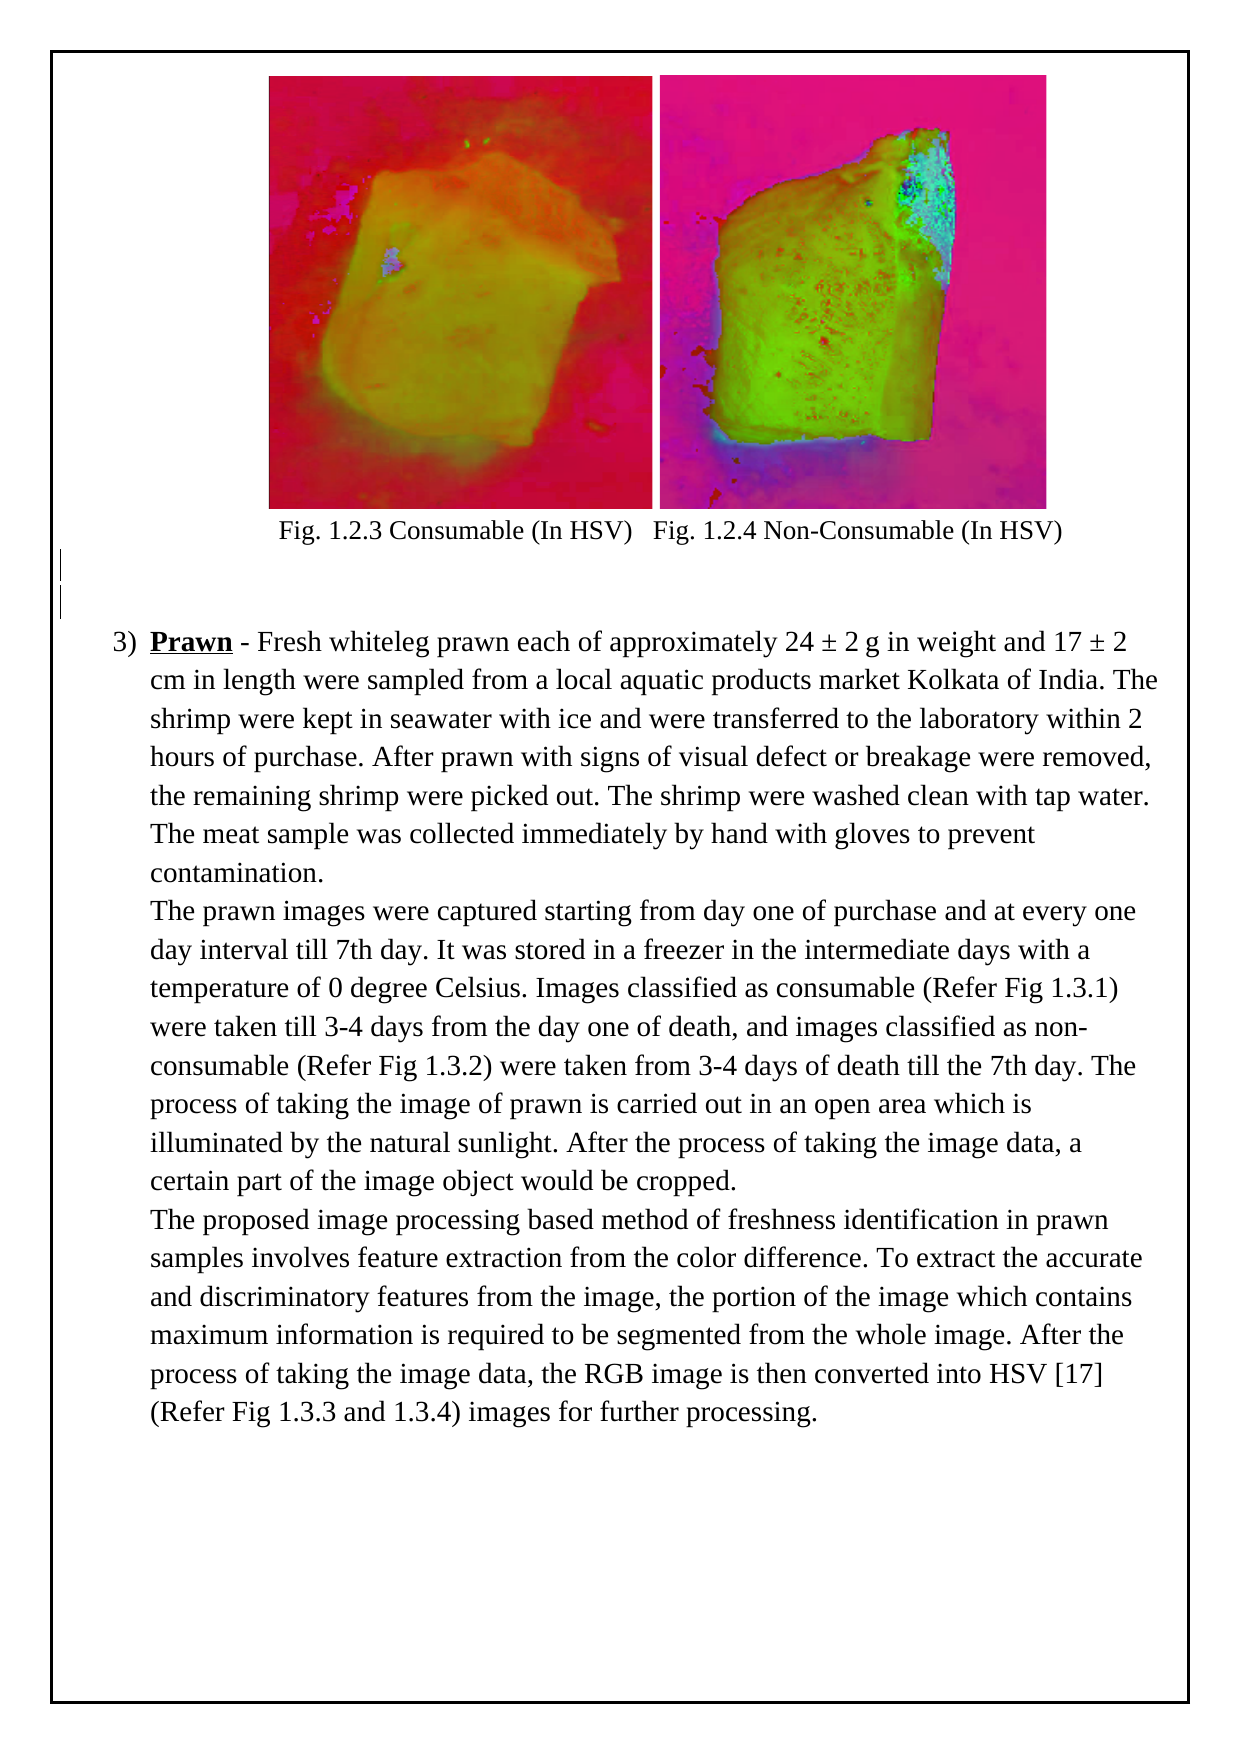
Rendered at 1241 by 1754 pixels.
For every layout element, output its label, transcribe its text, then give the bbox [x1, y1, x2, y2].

picture [268, 76, 653, 509]
list Prawn - Fresh whiteleg prawn each of approximately 24 ± 2 g in weight and 17 ± 2 cm in length were sampled from a local aquatic products market Kolkata of India. The shrimp were kept in seawater with ice and were transferred to the laboratory within 2 hours of purchase. After prawn with signs of visual defect or breakage were removed, the remaining shrimp were picked out. The shrimp were washed clean with tap water. The meat sample was collected immediately by hand with gloves to prevent contamination. [112, 624, 1165, 888]
picture [659, 75, 1047, 509]
text The prawn images were captured starting from day one of purchase and at every one day interval till 7th day. It was stored in a freezer in the intermediate days with a temperature of 0 degree Celsius. Images classified as consumable (Refer Fig 1.3.1) were taken till 3-4 days from the day one of death, and images classified as non-consumable (Refer Fig 1.3.2) were taken from 3-4 days of death till the 7th day. The process of taking the image of prawn is carried out in an open area which is illuminated by the natural sunlight. After the process of taking the image data, a certain part of the image object would be cropped. [150, 893, 1165, 1197]
text Fig. 1.2.3 Consumable (In HSV) Fig. 1.2.4 Non-Consumable (In HSV) [75, 514, 1165, 545]
text The proposed image processing based method of freshness identification in prawn samples involves feature extraction from the color difference. To extract the accurate and discriminatory features from the image, the portion of the image which contains maximum information is required to be segmented from the whole image. After the process of taking the image data, the RGB image is then converted into HSV [17] (Refer Fig 1.3.3 and 1.3.4) images for further processing. [150, 1202, 1165, 1428]
